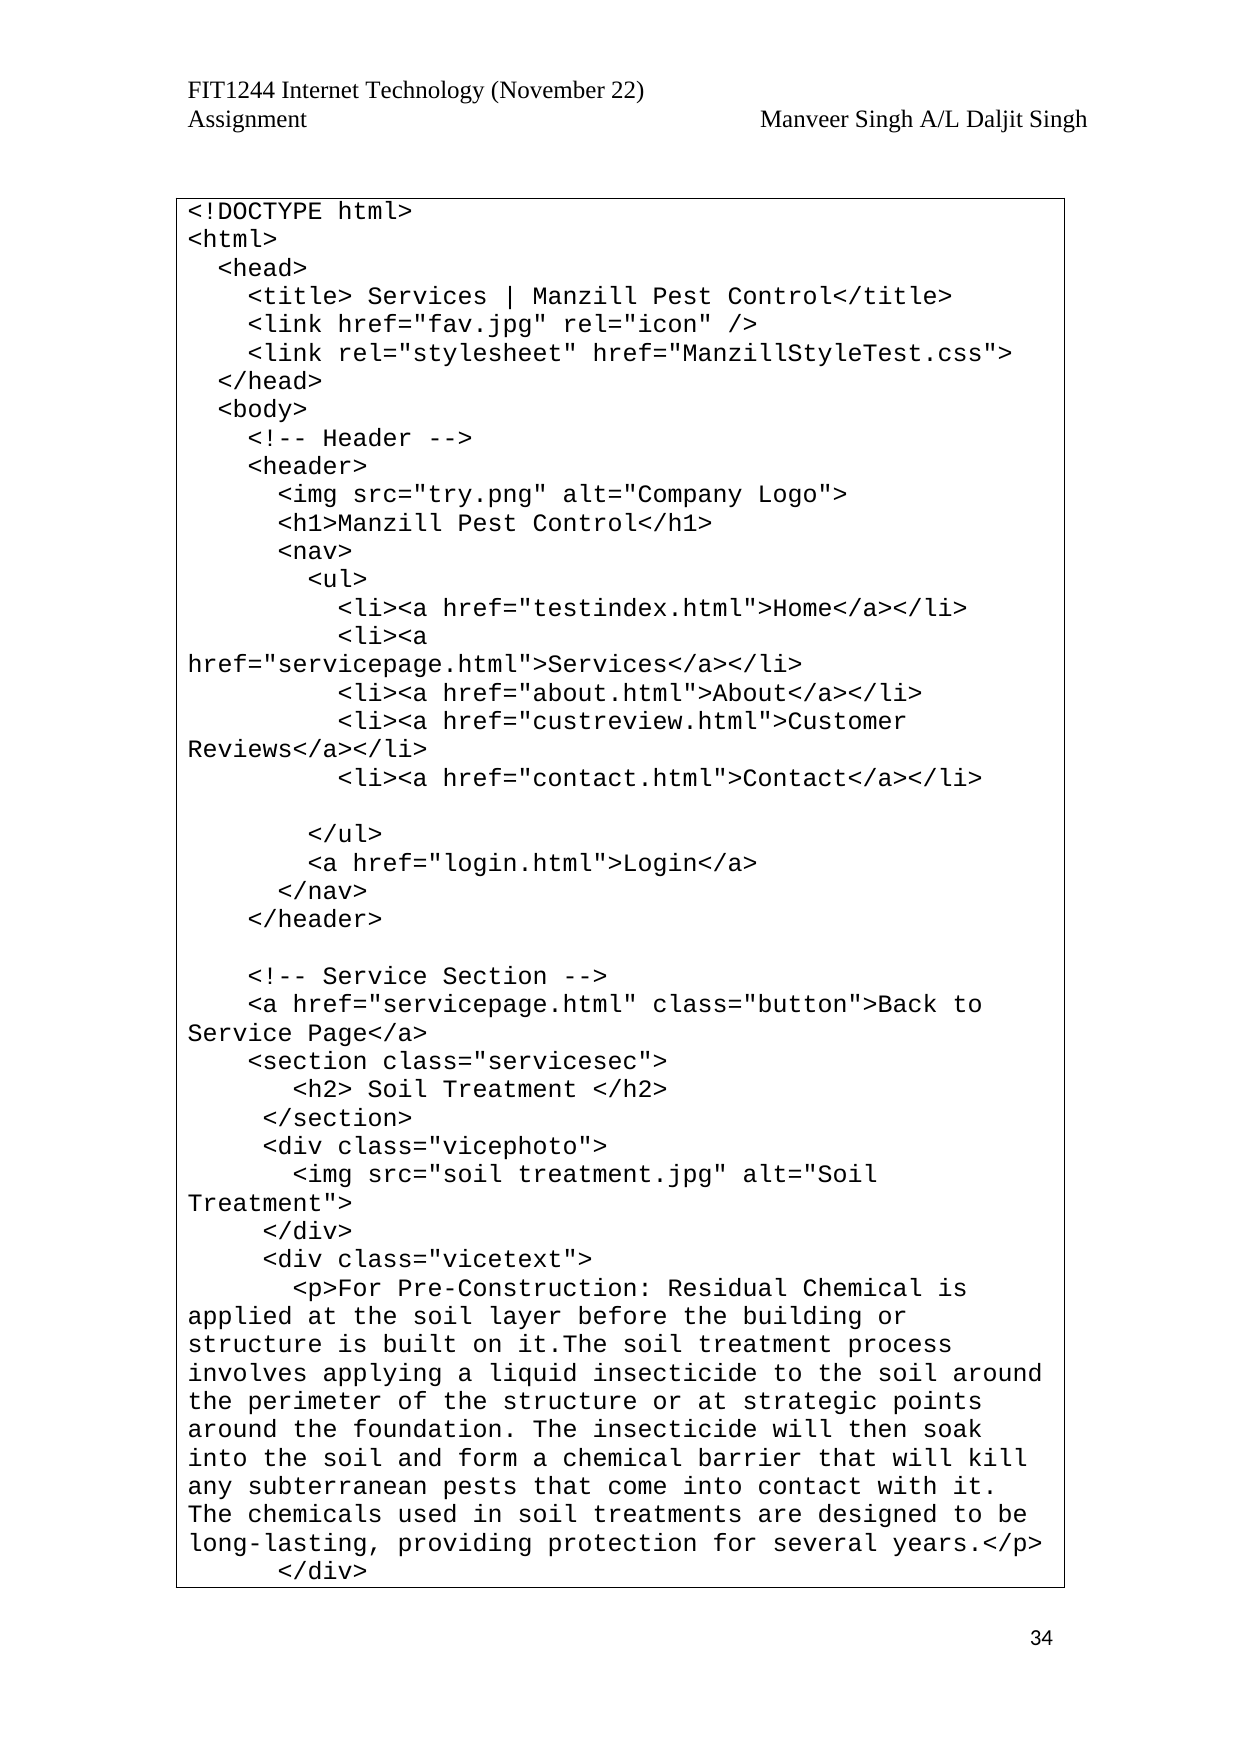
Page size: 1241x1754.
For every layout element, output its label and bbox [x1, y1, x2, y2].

table_header [177, 199, 1064, 1587]
